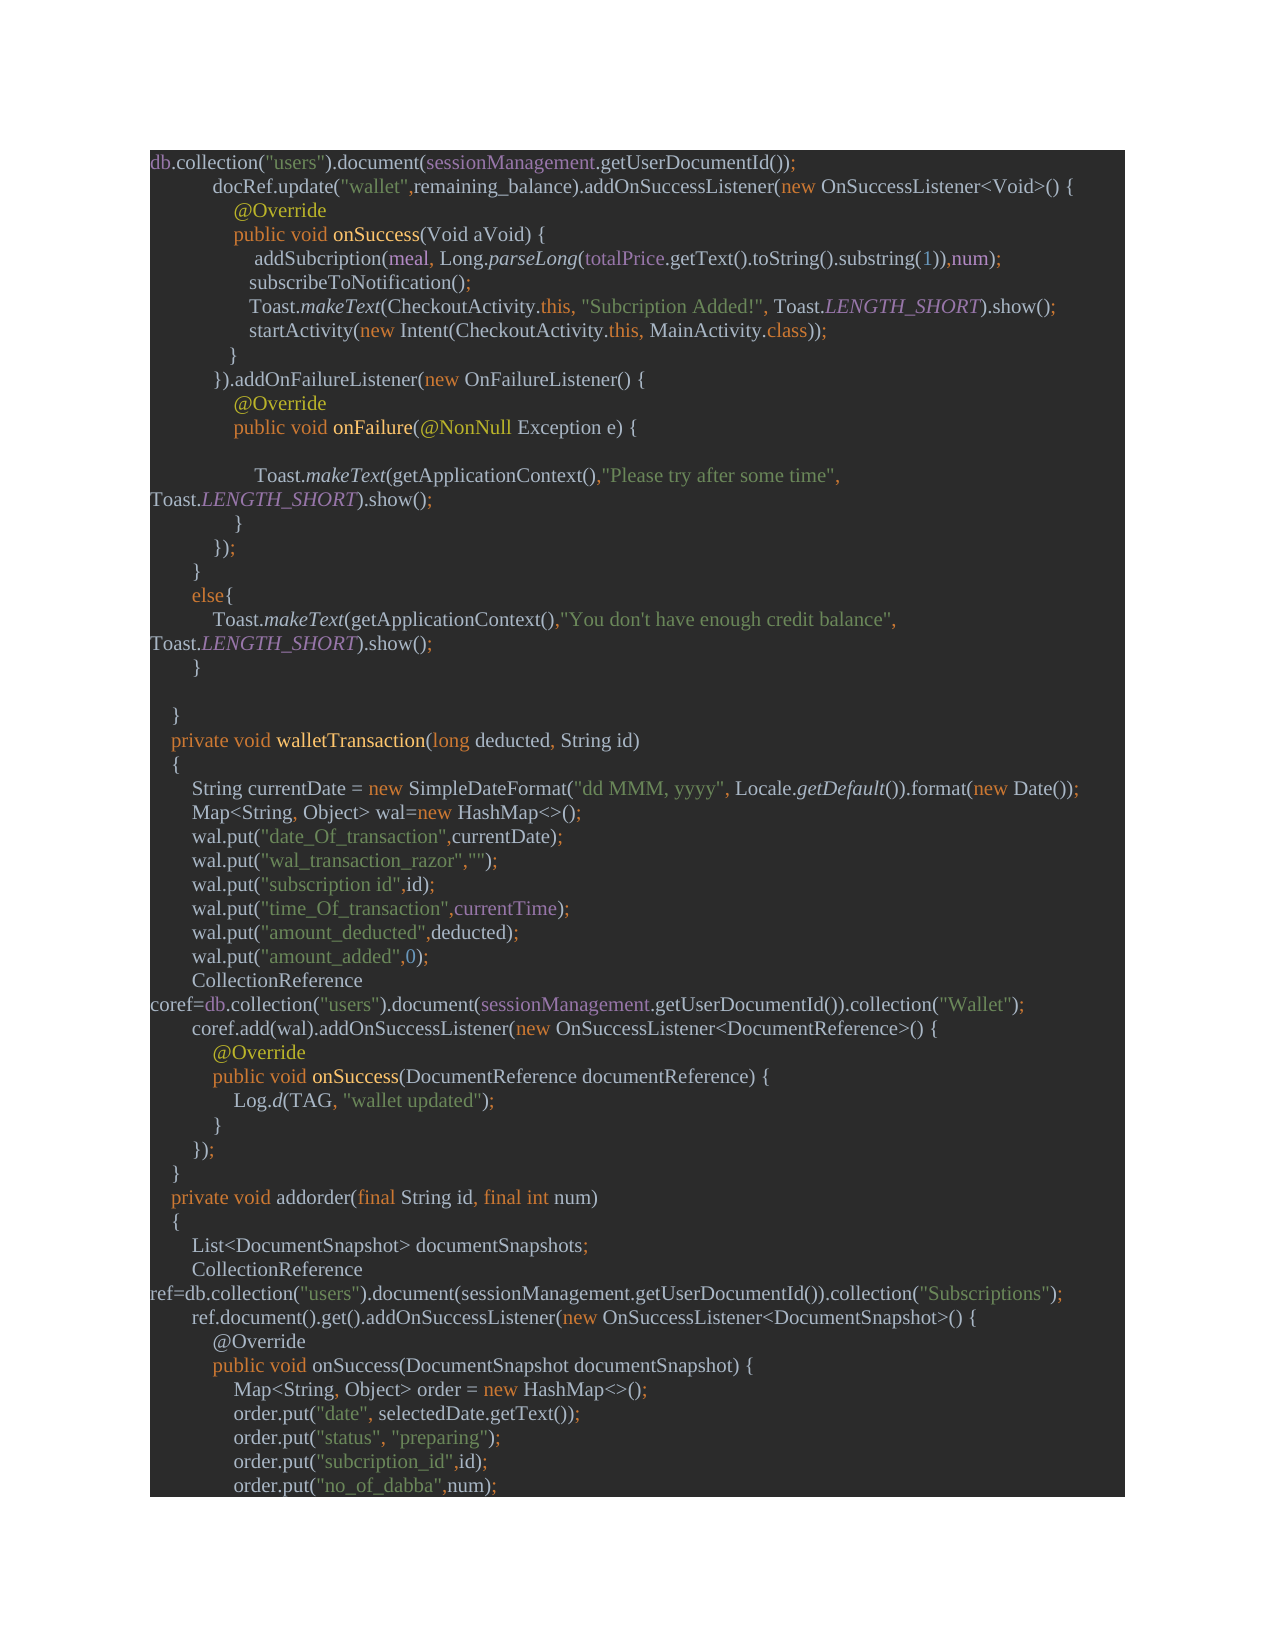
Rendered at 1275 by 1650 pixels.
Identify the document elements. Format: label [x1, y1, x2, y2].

text [150, 150, 1125, 1497]
